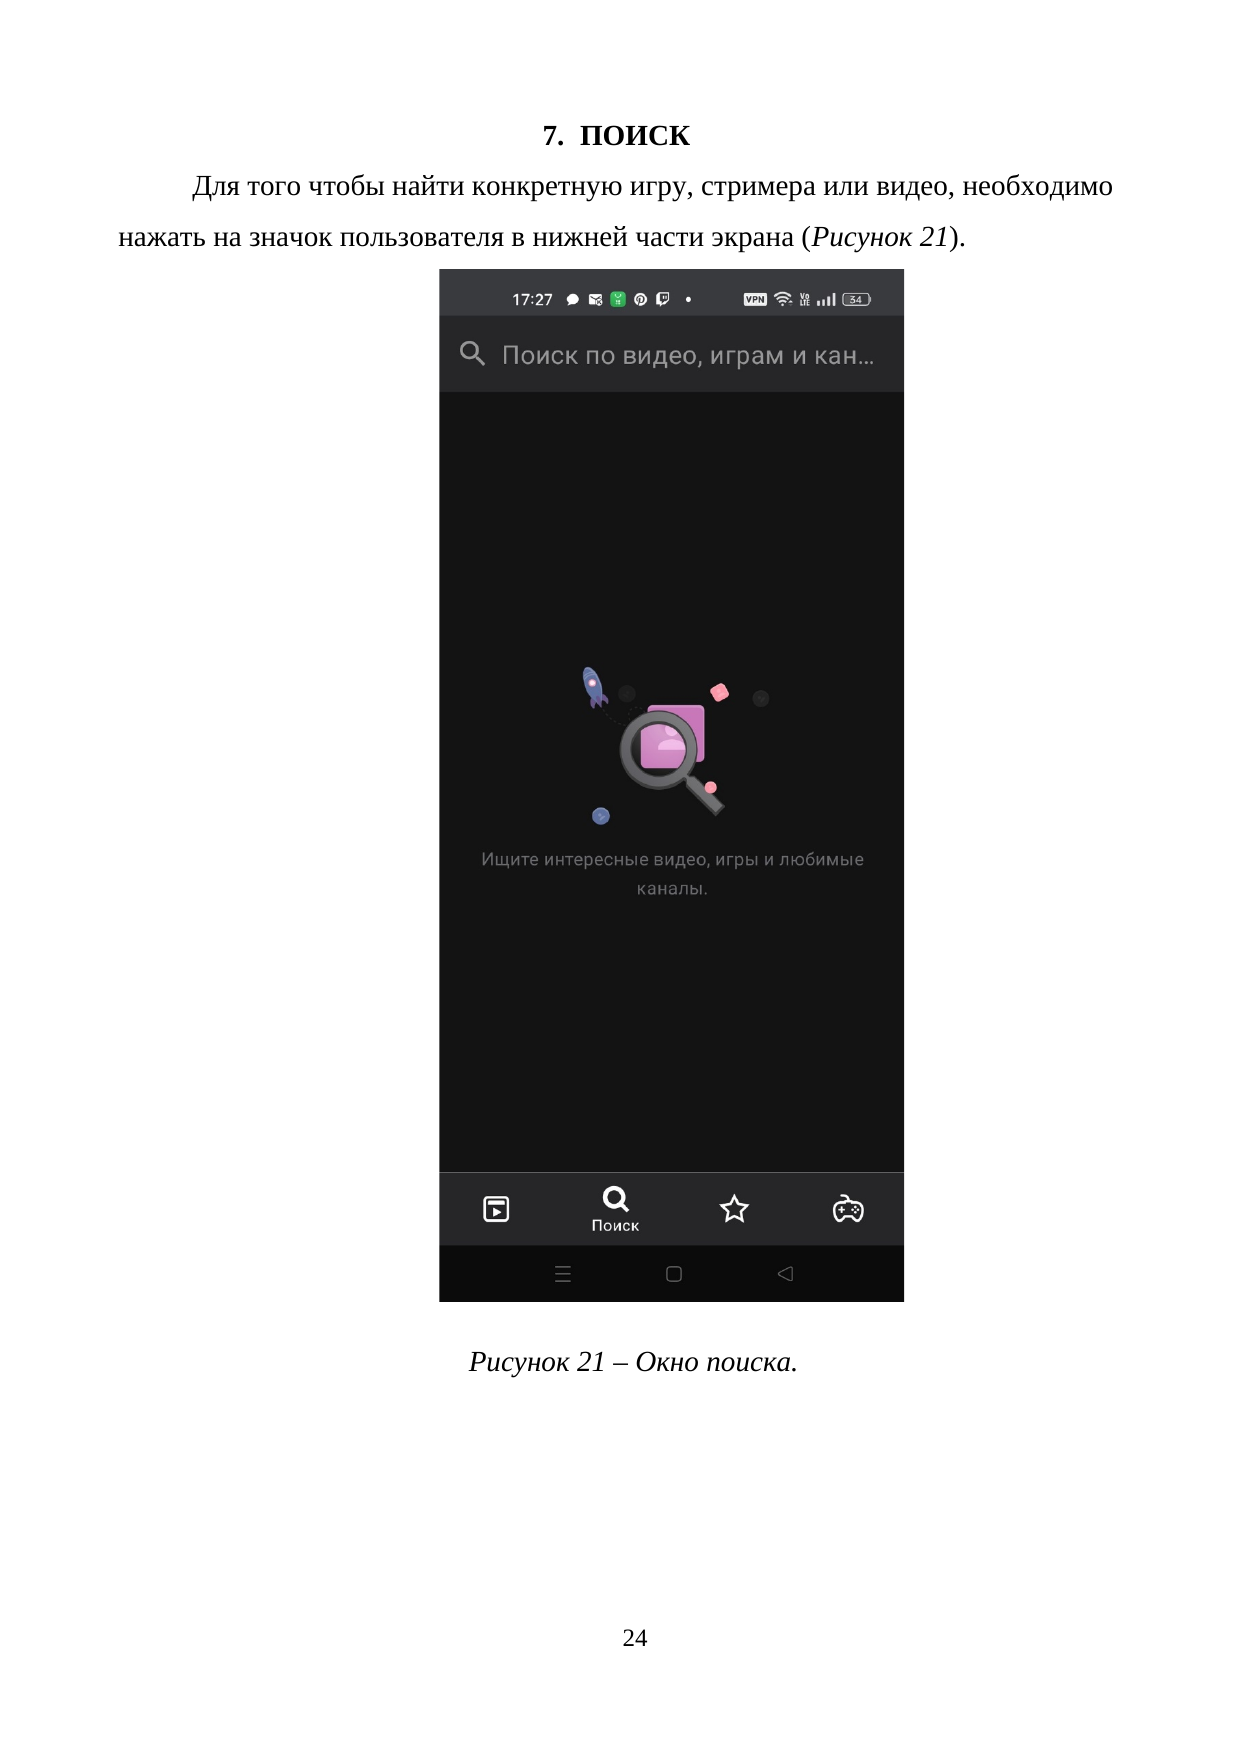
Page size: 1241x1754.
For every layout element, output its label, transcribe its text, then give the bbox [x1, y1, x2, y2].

picture [439, 269, 905, 1302]
text Для того чтобы найти конкретную игру, стримера или видео, необходимо нажать на значок пользователя в нижней части экрана (Рисунок 21). [118, 168, 1152, 252]
text Рисунок 21 – Окно поиска. [118, 1344, 1152, 1378]
list ПОИСК [81, 118, 1152, 152]
